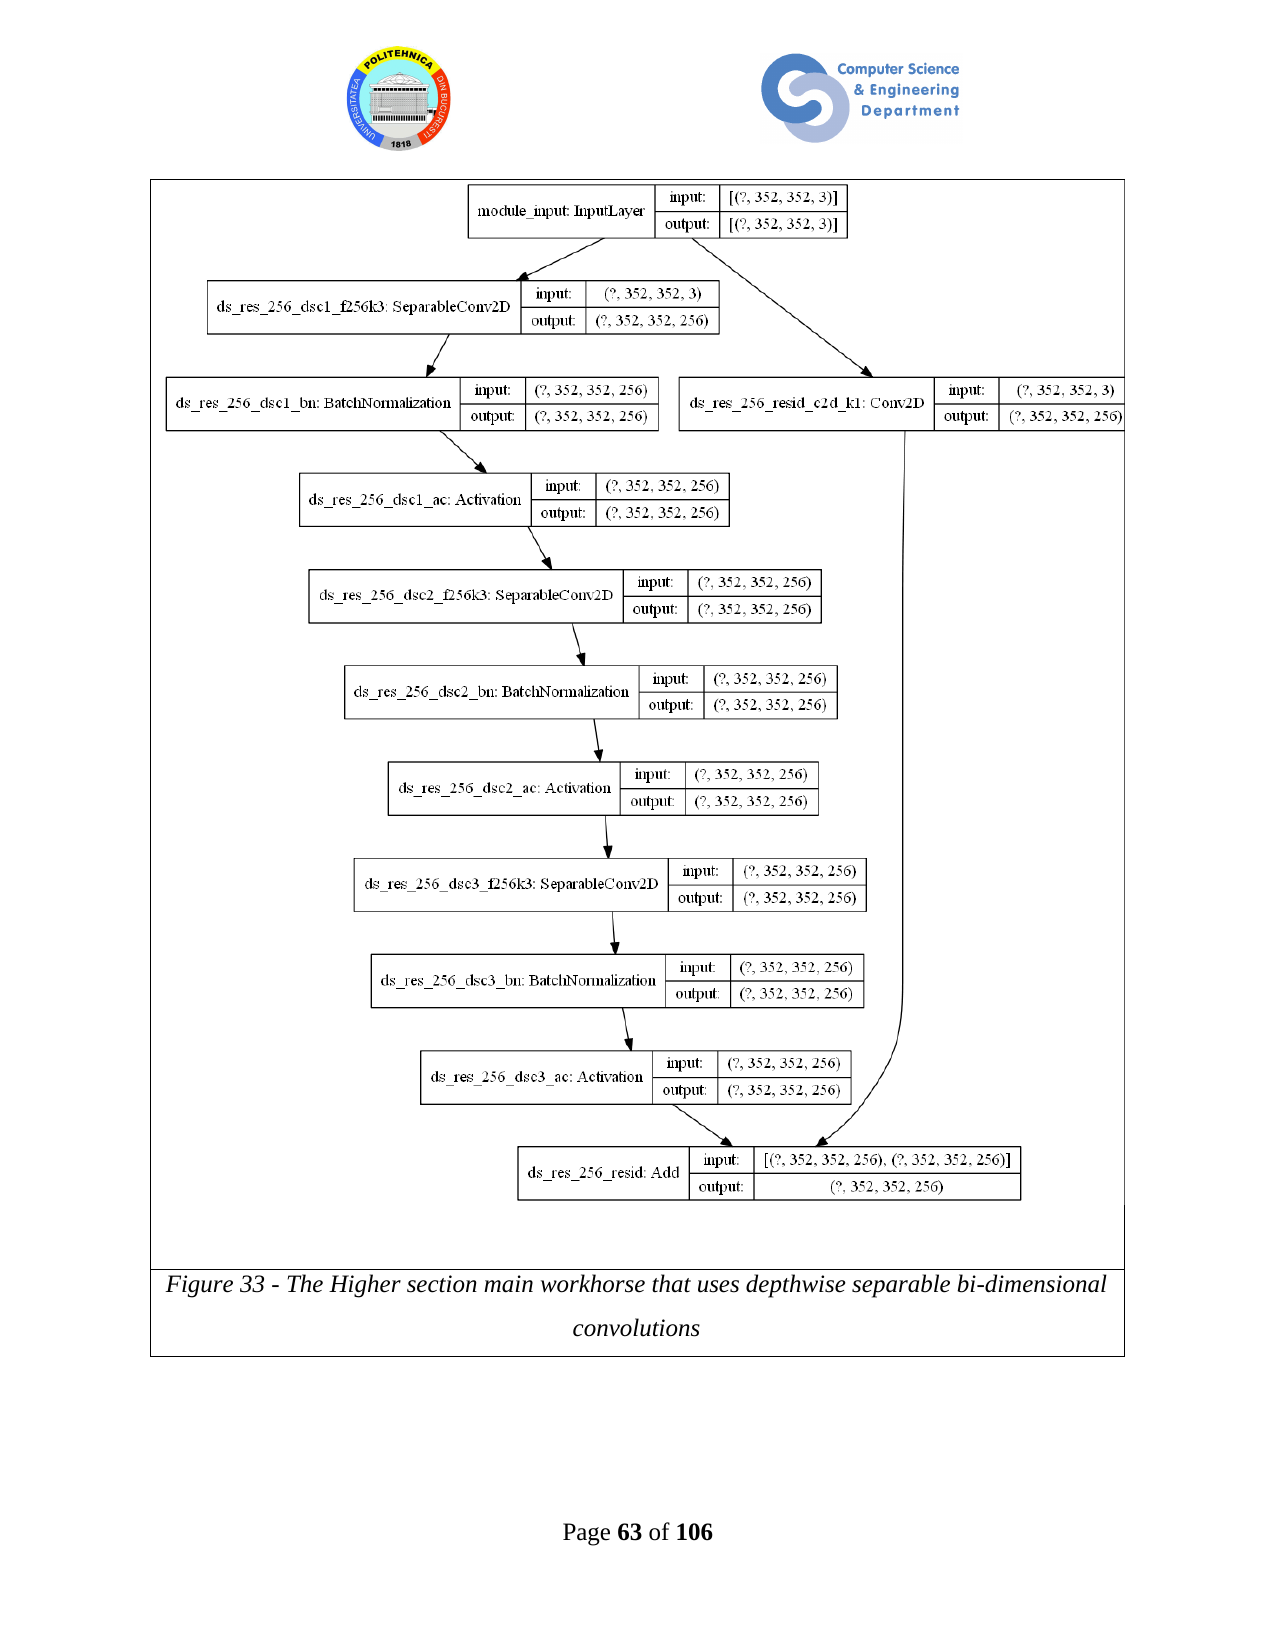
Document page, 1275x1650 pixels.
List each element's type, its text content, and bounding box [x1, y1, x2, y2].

picture [161, 180, 1125, 1205]
picture [346, 46, 451, 151]
table_header [151, 180, 1124, 1268]
picture [760, 53, 963, 144]
